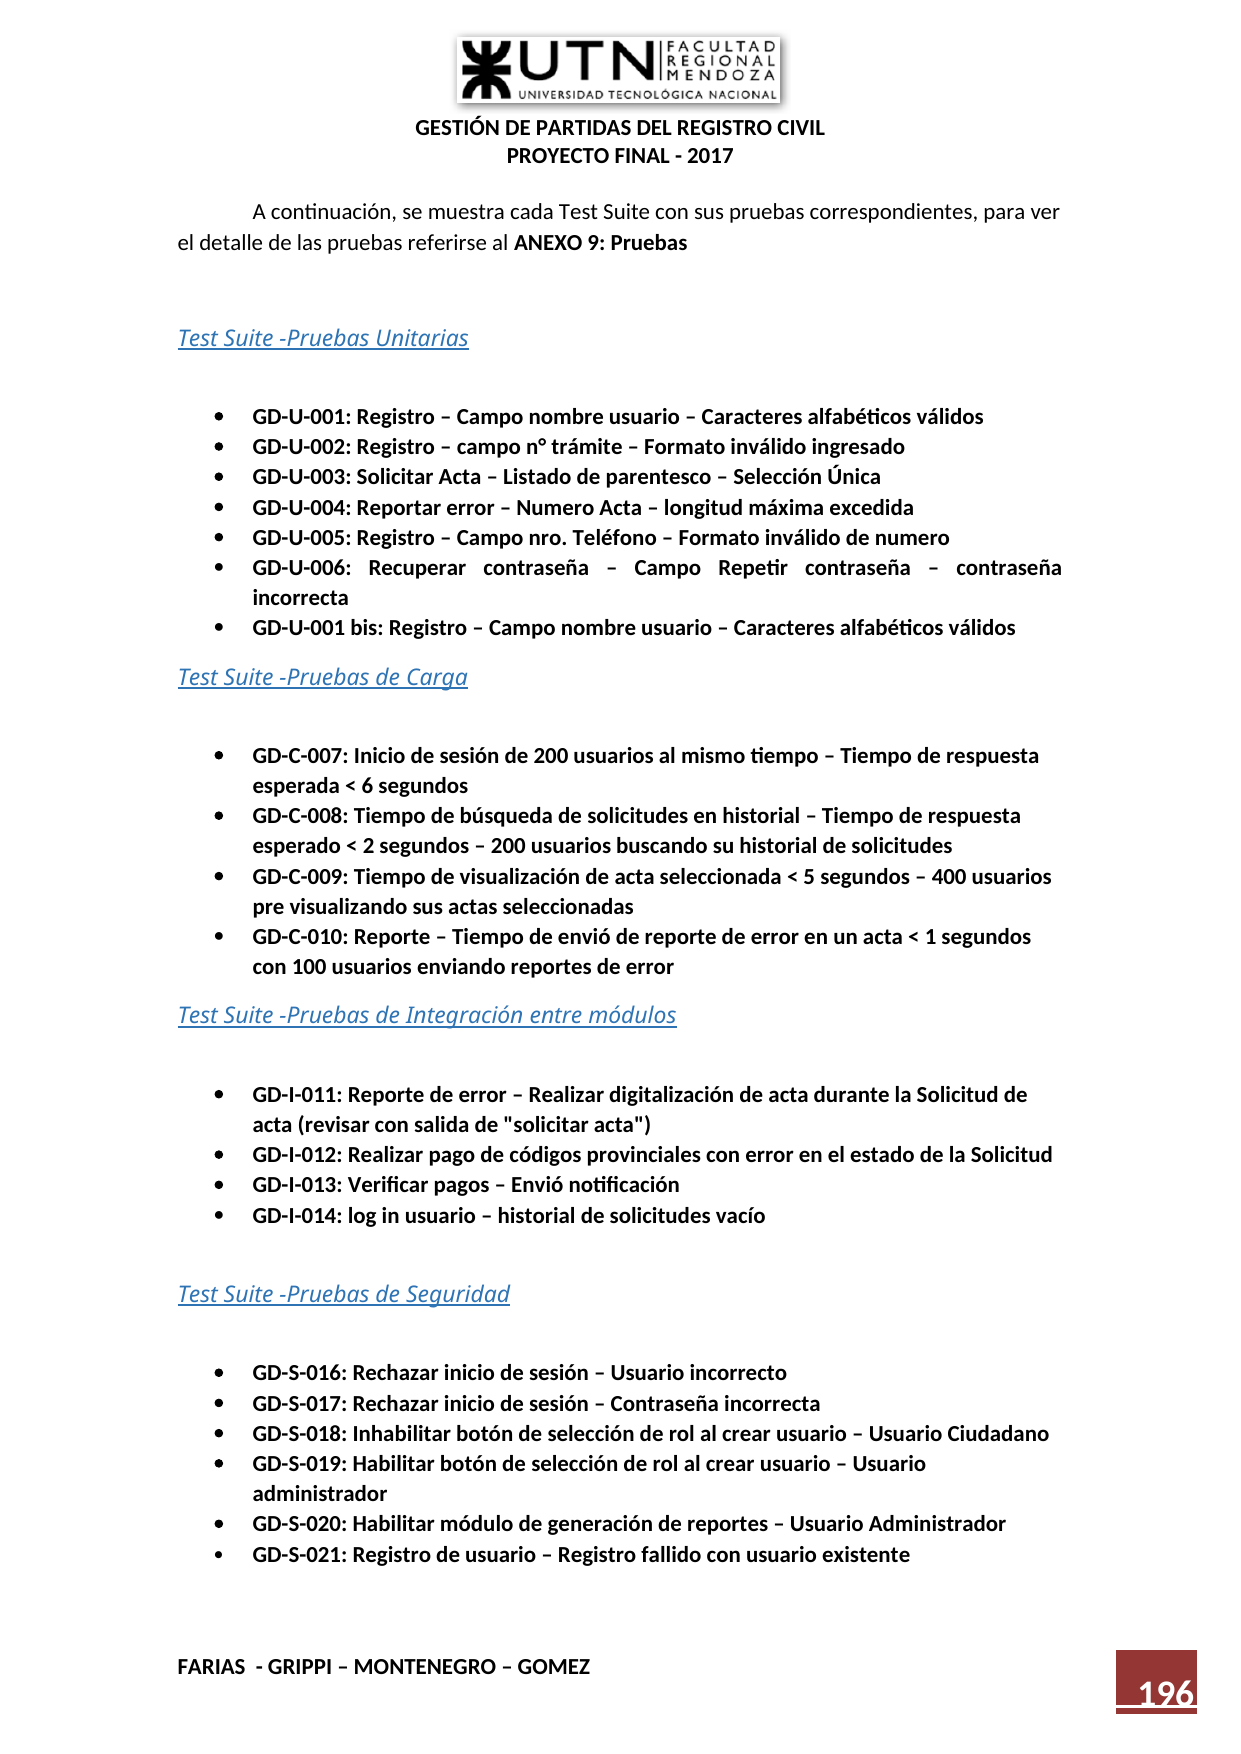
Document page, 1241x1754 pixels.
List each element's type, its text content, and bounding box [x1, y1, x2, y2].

list GD-S-019: Habilitar botón de selección de rol al crear usuario – Usuario administrador [215, 1449, 1063, 1507]
list GD-U-004: Reportar error – Numero Acta – longitud máxima excedida [215, 493, 1063, 521]
list GD-C-007: Inicio de sesión de 200 usuarios al mismo tiempo – Tiempo de respuesta esperada < 6 segundos [215, 741, 1063, 799]
subtitle Test Suite -Pruebas de Seguridad [177, 1278, 1063, 1309]
list GD-I-011: Reporte de error – Realizar digitalización de acta durante la Solicitud de acta (revisar con salida de "solicitar acta") [215, 1080, 1063, 1138]
list GD-S-017: Rechazar inicio de sesión – Contraseña incorrecta [215, 1389, 1063, 1417]
list GD-U-001 bis: Registro – Campo nombre usuario – Caracteres alfabéticos válidos [215, 613, 1063, 642]
list GD-U-002: Registro – campo n° trámite – Formato inválido ingresado [215, 432, 1063, 460]
subtitle Test Suite -Pruebas Unitarias [177, 321, 1063, 353]
list GD-S-016: Rechazar inicio de sesión – Usuario incorrecto [215, 1358, 1063, 1387]
subtitle Test Suite -Pruebas de Integración entre módulos [177, 999, 1063, 1031]
list GD-S-021: Registro de usuario – Registro fallido con usuario existente [215, 1540, 1063, 1568]
list GD-C-010: Reporte – Tiempo de envió de reporte de error en un acta < 1 segundos con 100 usuarios enviando reportes de error [215, 922, 1063, 981]
list GD-I-014: log in usuario – historial de solicitudes vacío [215, 1201, 1063, 1229]
list GD-C-008: Tiempo de búsqueda de solicitudes en historial – Tiempo de respuesta esperado < 2 segundos – 200 usuarios buscando su historial de solicitudes [215, 801, 1063, 860]
list GD-U-006: Recuperar contraseña – Campo Repetir contraseña – contraseña incorrecta [215, 553, 1063, 611]
list GD-C-009: Tiempo de visualización de acta seleccionada < 5 segundos – 400 usuarios pre visualizando sus actas seleccionadas [215, 862, 1063, 920]
list GD-S-018: Inhabilitar botón de selección de rol al crear usuario – Usuario Ciudadano [215, 1419, 1063, 1447]
subtitle Test Suite -Pruebas de Carga [177, 660, 1063, 692]
list GD-U-001: Registro – Campo nombre usuario – Caracteres alfabéticos válidos [215, 402, 1063, 430]
list GD-I-013: Verificar pagos – Envió notificación [215, 1171, 1063, 1199]
picture [449, 29, 791, 114]
list GD-I-012: Realizar pago de códigos provinciales con error en el estado de la Solicitud [215, 1140, 1063, 1168]
list GD-U-005: Registro – Campo nro. Teléfono – Formato inválido de numero [215, 523, 1063, 551]
text A continuación, se muestra cada Test Suite con sus pruebas correspondientes, para ver el detalle de las pruebas referirse al ANEXO 9: Pruebas [177, 197, 1063, 256]
list GD-U-003: Solicitar Acta – Listado de parentesco – Selección Única [215, 462, 1063, 491]
list GD-S-020: Habilitar módulo de generación de reportes – Usuario Administrador [215, 1509, 1063, 1538]
